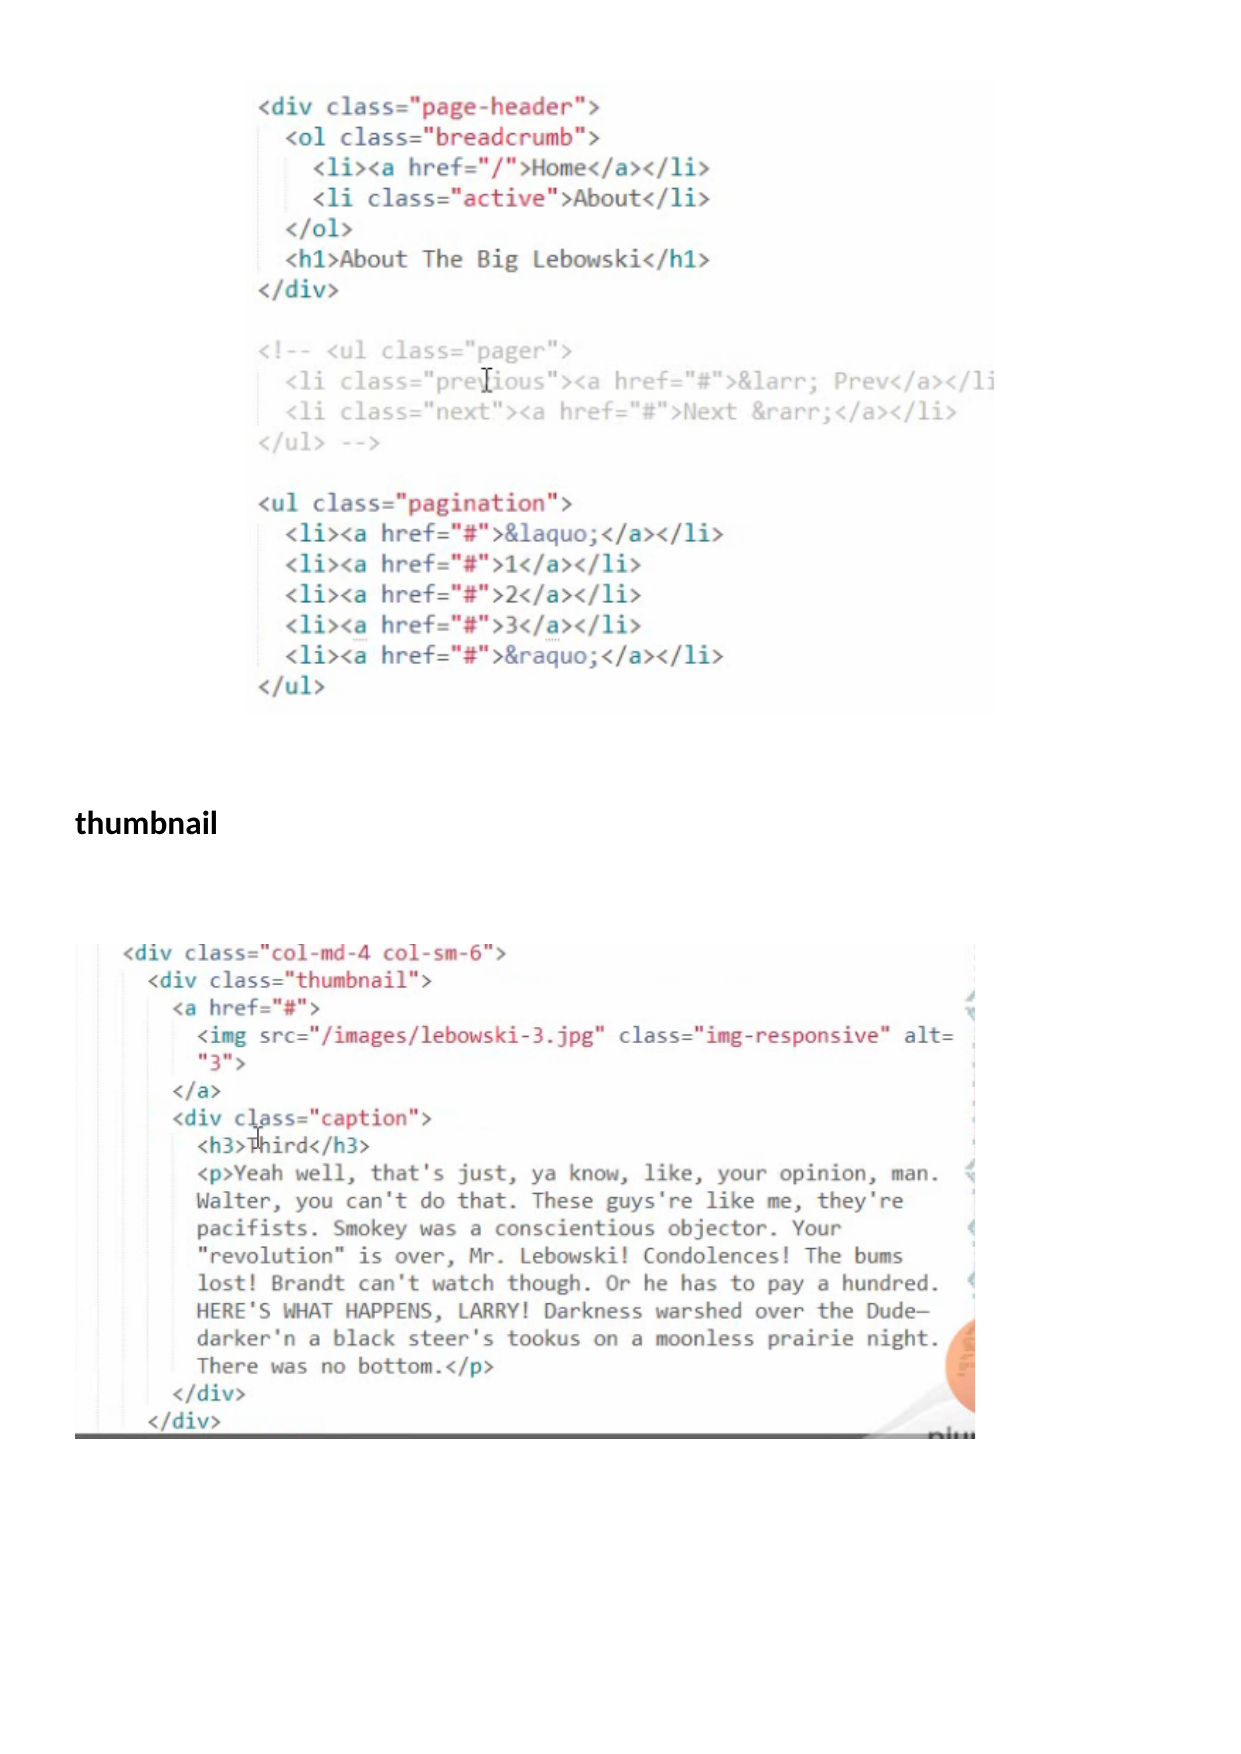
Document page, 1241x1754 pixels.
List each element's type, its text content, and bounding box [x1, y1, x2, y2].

picture [246, 80, 995, 714]
subtitle thumbnail [75, 790, 1165, 855]
picture [75, 944, 976, 1439]
